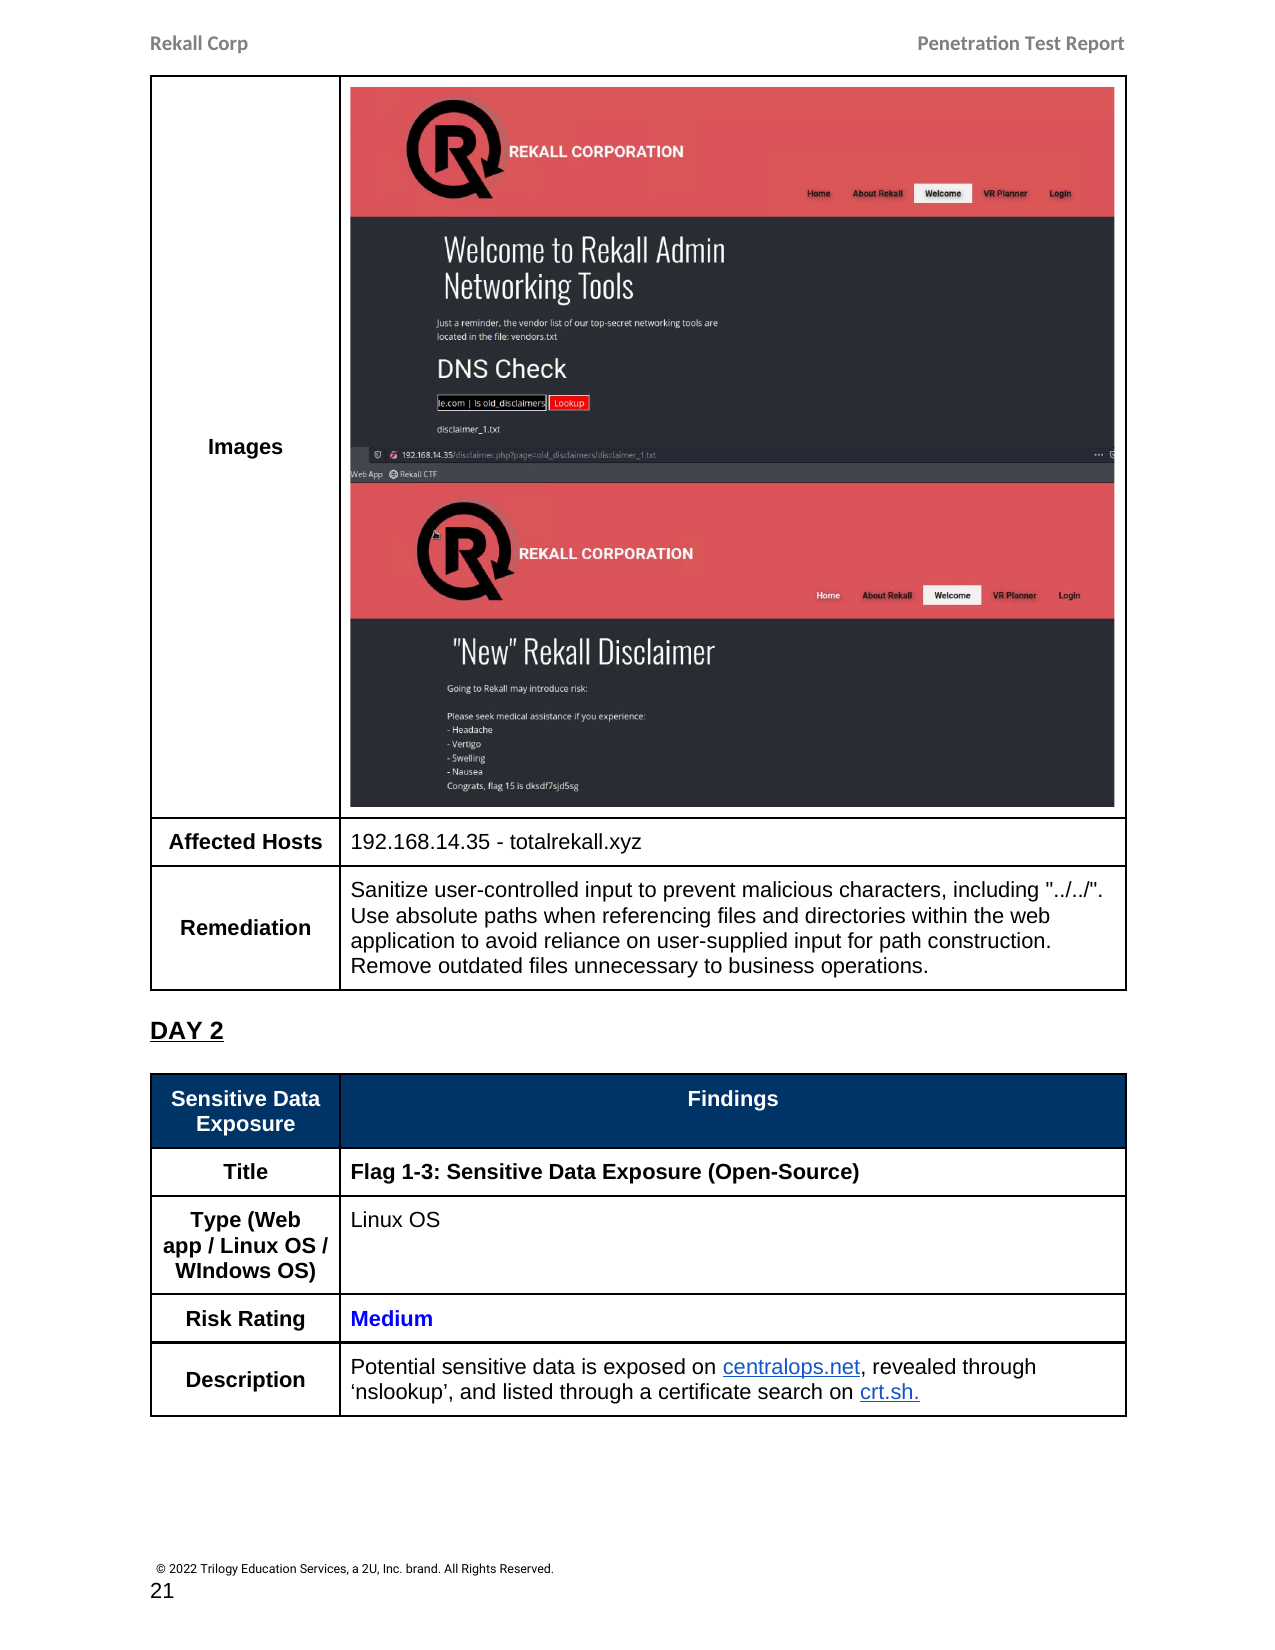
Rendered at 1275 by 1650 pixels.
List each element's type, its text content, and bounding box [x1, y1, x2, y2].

table_cell Title [152, 1149, 339, 1195]
table_header Sensitive Data Exposure [152, 1075, 339, 1147]
table_cell Potential sensitive data is exposed on centralops.net, revealed through ‘nslookup’, and listed through a certificate search on crt.sh. [341, 1344, 1125, 1415]
table_cell Remediation [152, 867, 339, 988]
picture [350, 87, 1115, 807]
table_cell Sanitize user-controlled input to prevent malicious characters, including "../../". Use absolute paths when referencing files and directories within the web application to avoid reliance on user-supplied input for path construction. Remove outdated files unnecessary to business operations. [341, 867, 1125, 988]
table_header Findings [341, 1075, 1125, 1147]
table_cell Risk Rating [152, 1295, 339, 1341]
table_cell [341, 77, 1125, 817]
table_cell Images [152, 77, 339, 817]
text DAY 2 [150, 1016, 1125, 1044]
table_cell Description [152, 1344, 339, 1415]
table_cell 192.168.14.35 - totalrekall.xyz [341, 819, 1125, 865]
table_cell Affected Hosts [152, 819, 339, 865]
table_cell Type (Web app / Linux OS / WIndows OS) [152, 1197, 339, 1293]
table_cell Linux OS [341, 1197, 1125, 1293]
table_cell Flag 1-3: Sensitive Data Exposure (Open-Source) [341, 1149, 1125, 1195]
table_cell Medium [341, 1295, 1125, 1341]
